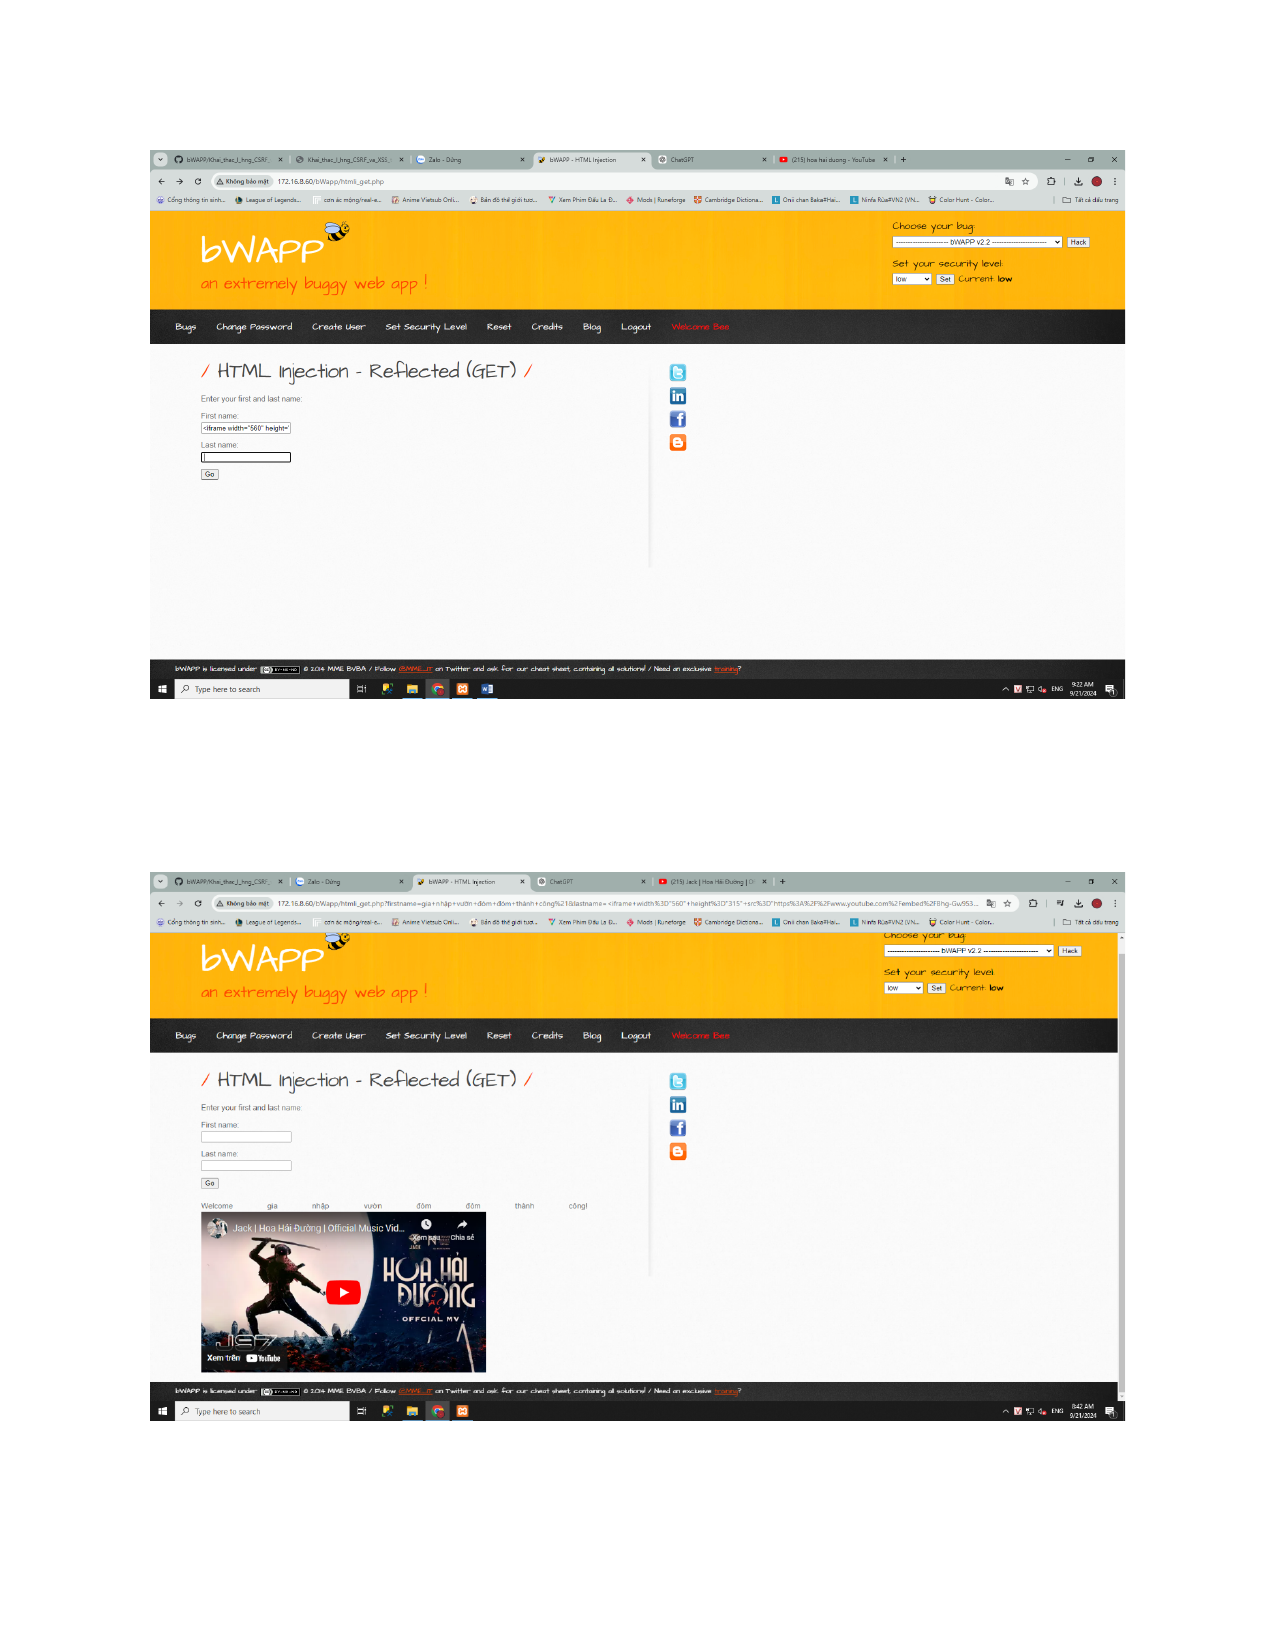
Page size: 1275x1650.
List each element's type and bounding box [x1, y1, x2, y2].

picture [150, 150, 1125, 699]
picture [150, 872, 1125, 1421]
